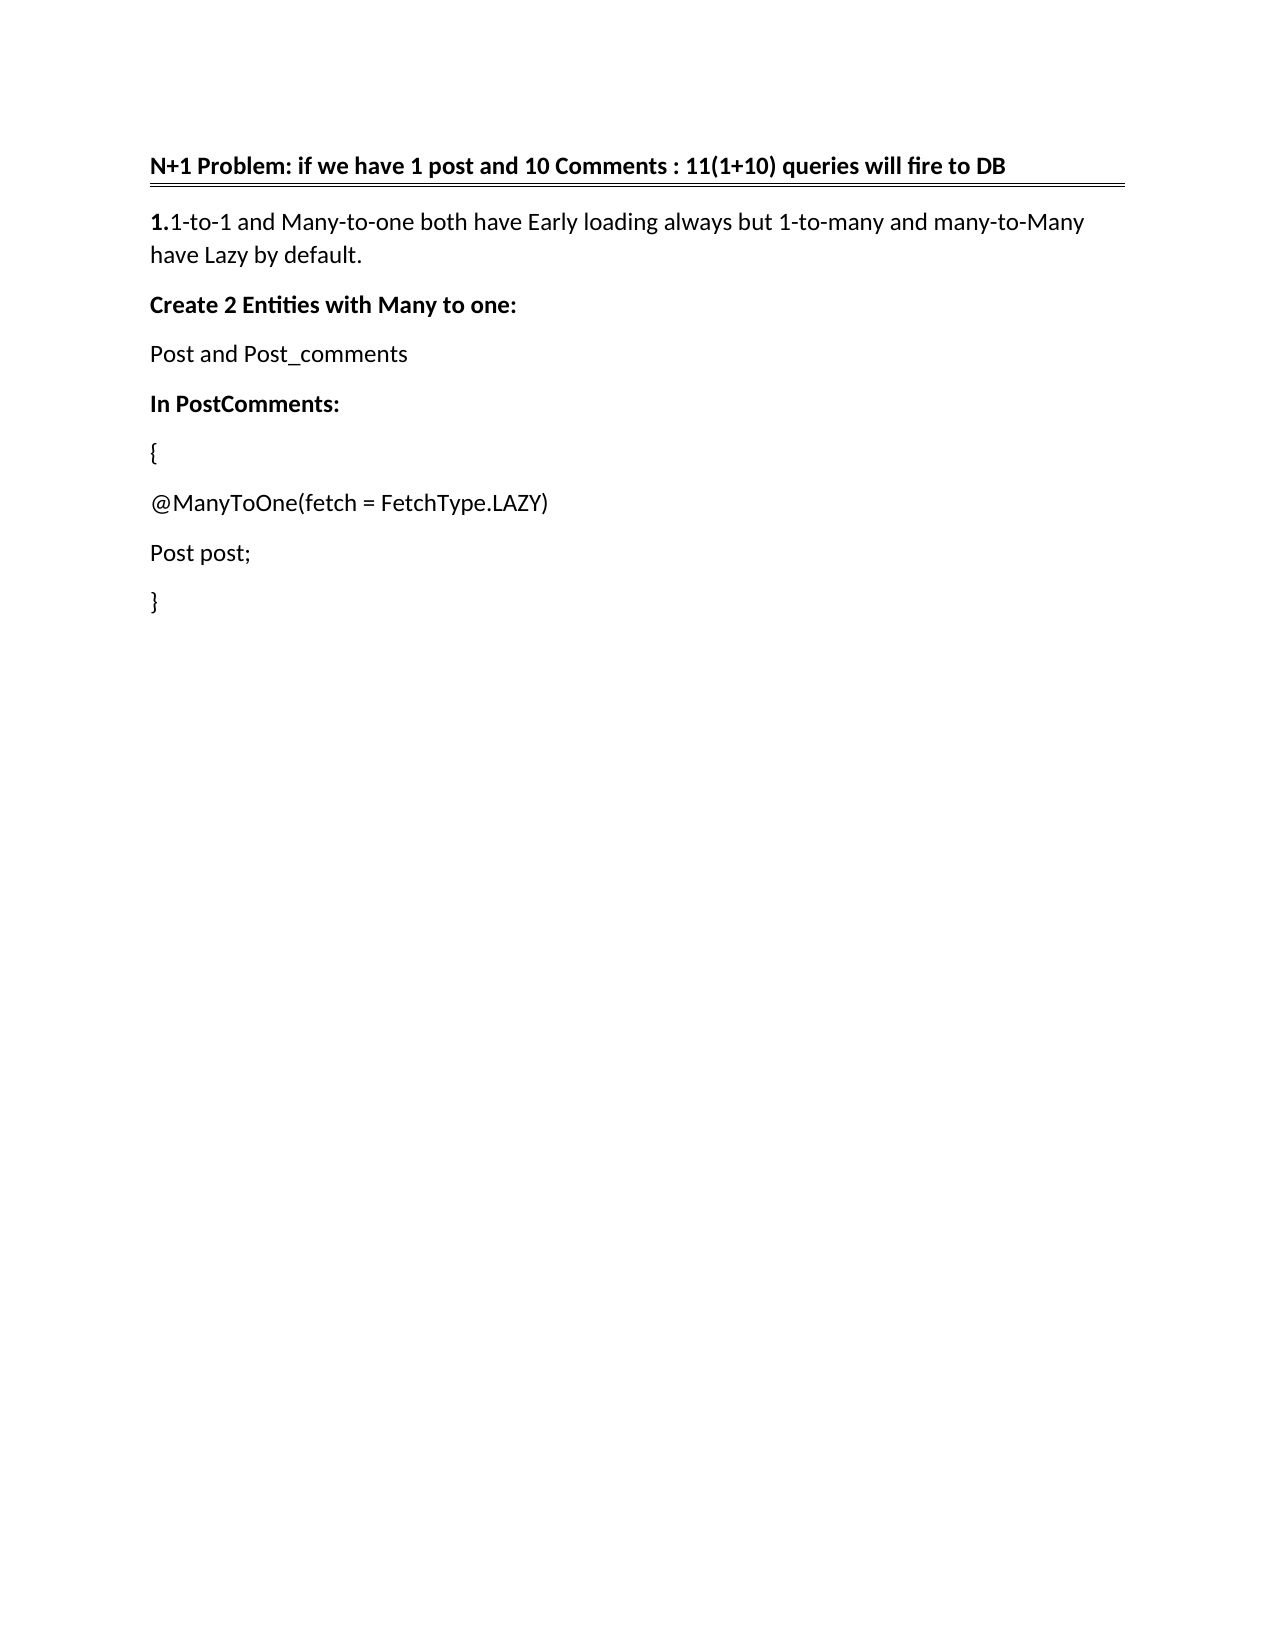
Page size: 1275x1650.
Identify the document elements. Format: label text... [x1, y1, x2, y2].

text Post and Post_comments [150, 338, 1125, 369]
text 1.1-to-1 and Many-to-one both have Early loading always but 1-to-many and many-to-Many have Lazy by default. [150, 206, 1125, 270]
text @ManyToOne(fetch = FetchType.LAZY) [150, 487, 1125, 518]
text Post post; [150, 537, 1125, 567]
text In PostComments: [150, 388, 1125, 418]
text { [150, 438, 1125, 468]
text } [150, 586, 1125, 617]
text N+1 Problem: if we have 1 post and 10 Comments : 11(1+10) queries will fire to DB [150, 150, 1125, 183]
text Create 2 Entities with Many to one: [150, 289, 1125, 319]
